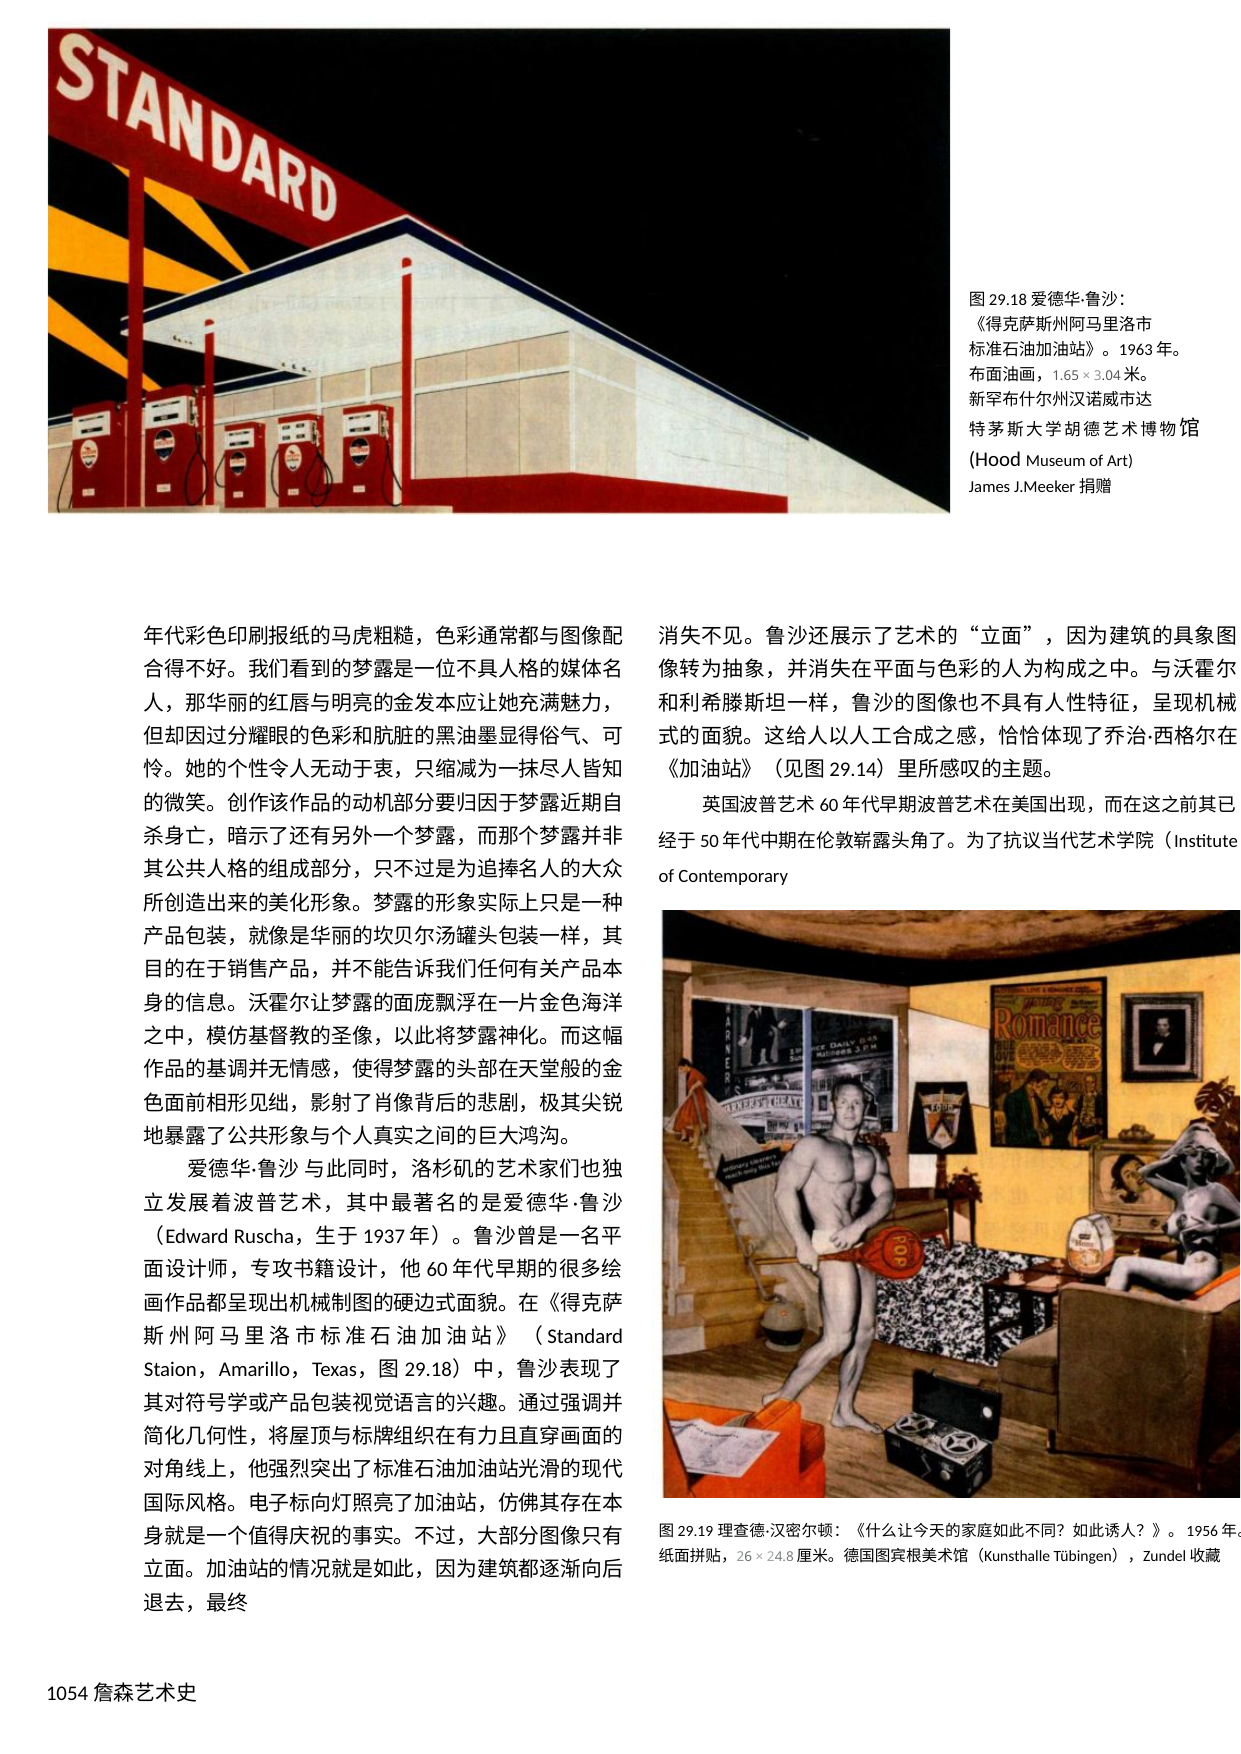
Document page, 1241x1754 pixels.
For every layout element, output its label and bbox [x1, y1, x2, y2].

picture [47, 20, 951, 515]
picture [652, 910, 1241, 1498]
